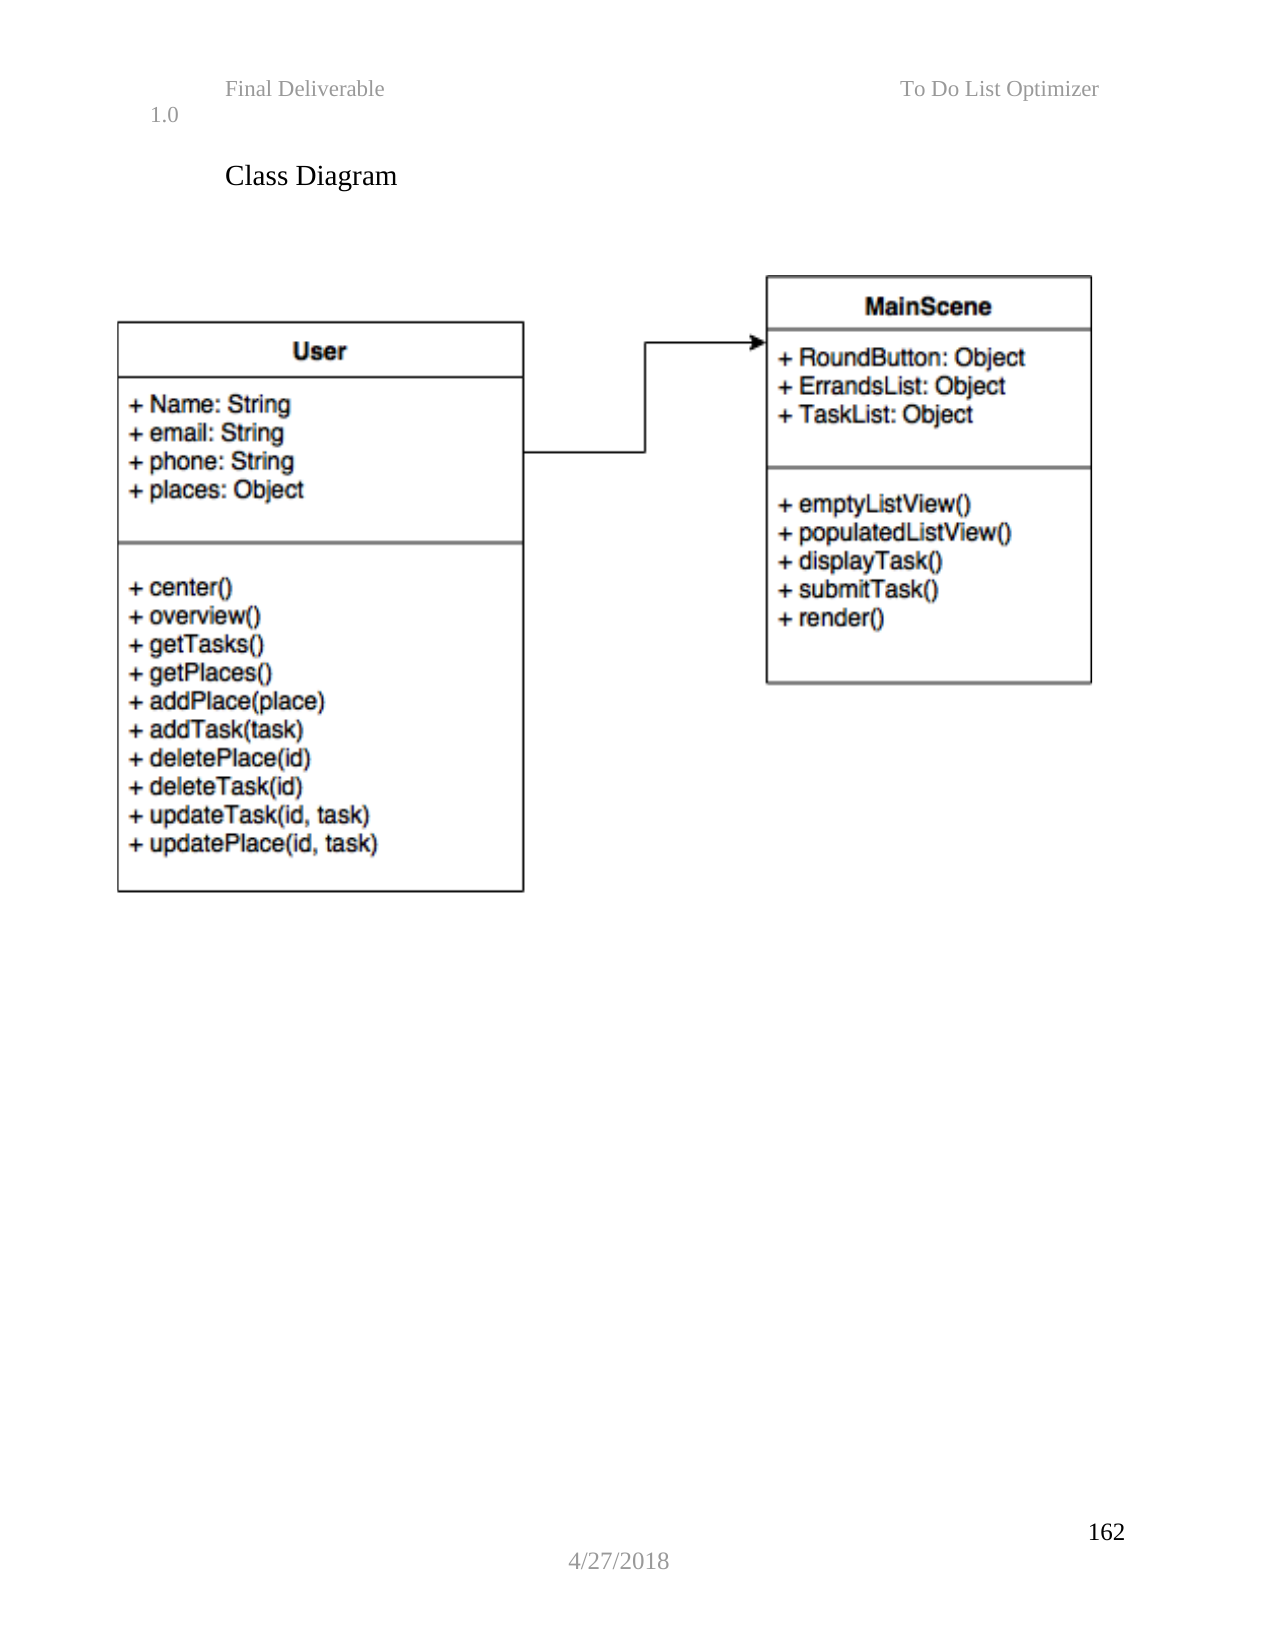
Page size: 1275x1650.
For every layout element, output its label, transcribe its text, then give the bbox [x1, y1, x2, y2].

title Class Diagram [150, 158, 1125, 192]
picture [117, 275, 1093, 899]
